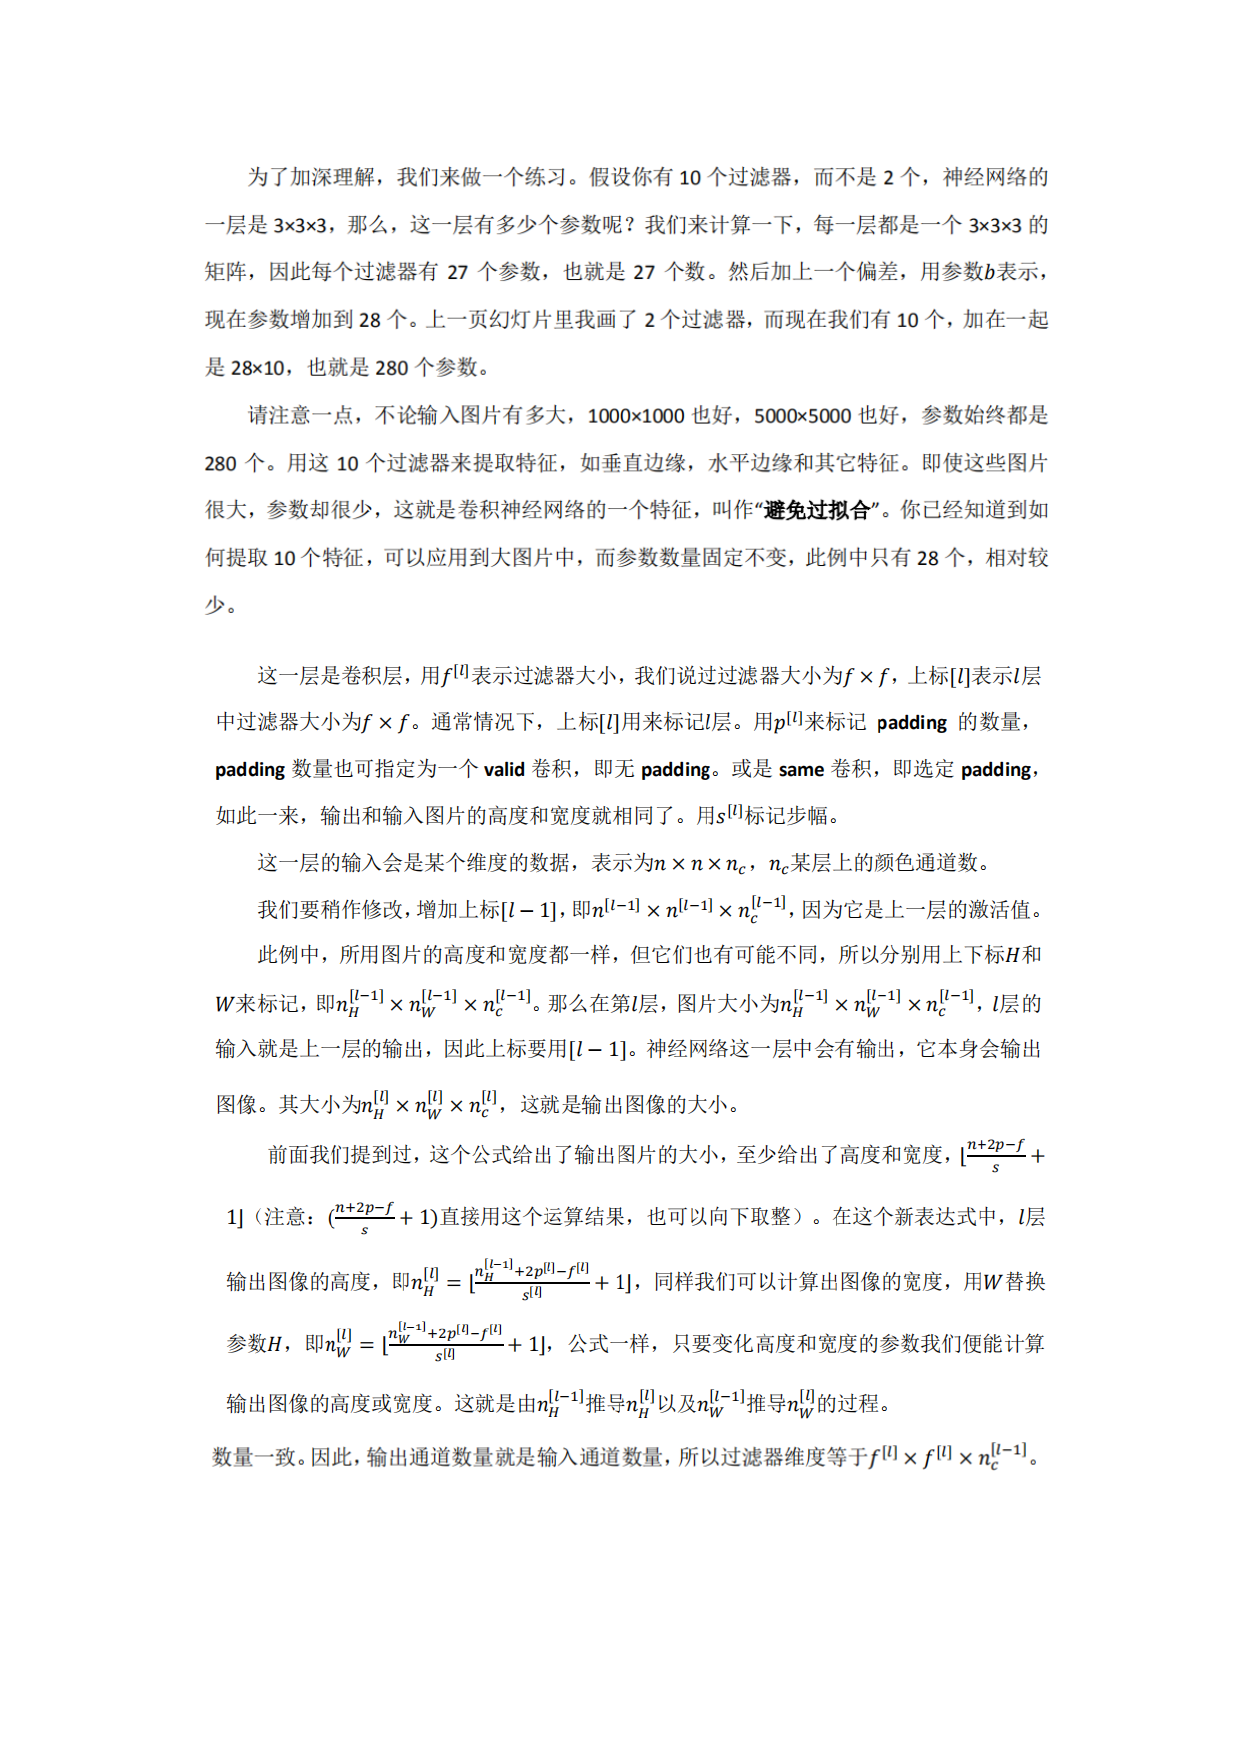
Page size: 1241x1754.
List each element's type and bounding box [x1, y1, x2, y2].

picture [187, 162, 1053, 622]
picture [187, 649, 1053, 1131]
picture [187, 1137, 1053, 1425]
picture [187, 1429, 1053, 1489]
